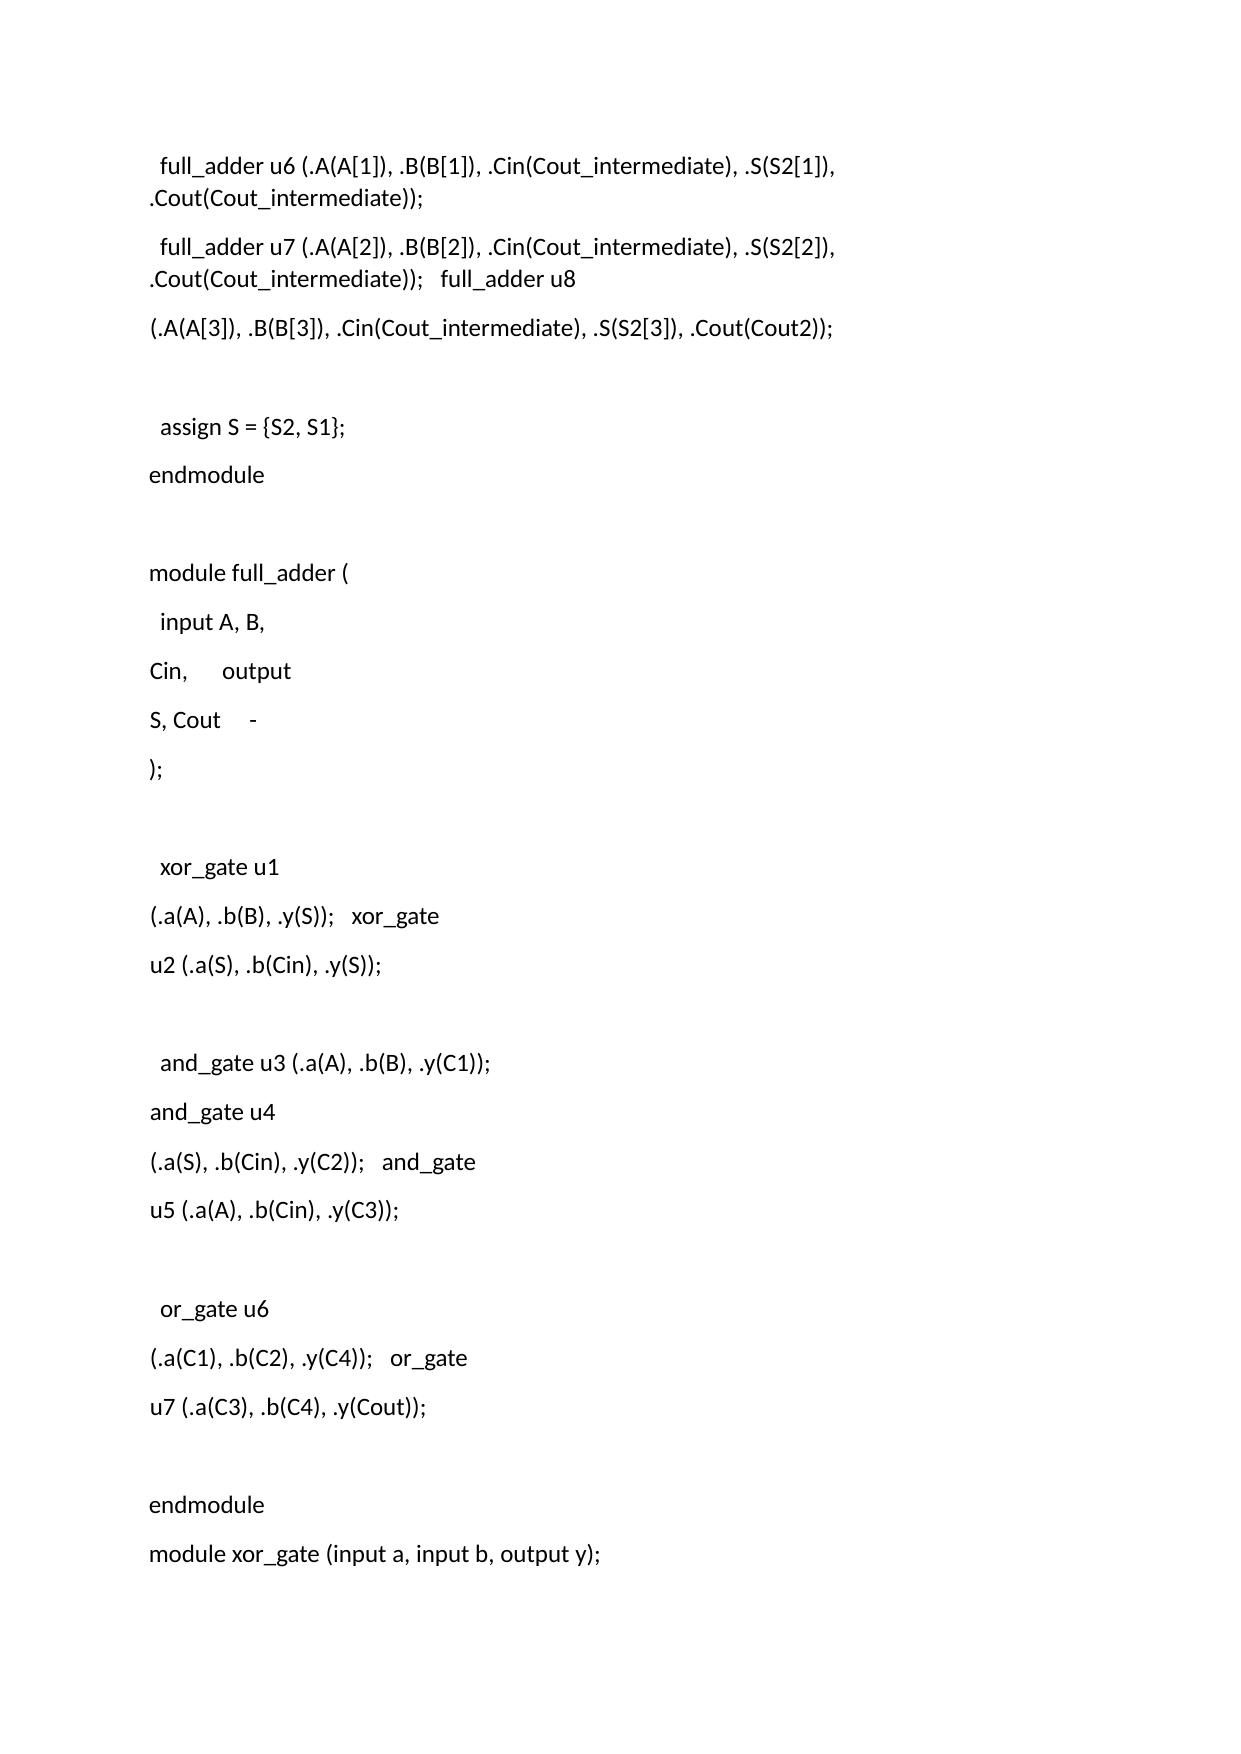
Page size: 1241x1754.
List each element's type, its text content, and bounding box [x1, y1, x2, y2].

text assign S = {S2, S1}; [148, 411, 997, 441]
text endmodule [148, 459, 997, 490]
text xor_gate u1 (.a(A), .b(B), .y(S)); xor_gate u2 (.a(S), .b(Cin), .y(S)); [148, 851, 467, 980]
text input A, B, Cin, output S, Cout - [148, 606, 304, 735]
text module full_adder ( [148, 557, 997, 588]
text full_adder u7 (.A(A[2]), .B(B[2]), .Cin(Cout_intermediate), .S(S2[2]), [148, 231, 997, 262]
text and_gate u3 (.a(A), .b(B), .y(C1)); and_gate u4 (.a(S), .b(Cin), .y(C2)); and_gate u5 (.a(A), .b(Cin), .y(C3)); [148, 1047, 494, 1225]
text module xor_gate (input a, input b, output y); [148, 1538, 997, 1568]
text .Cout(Cout_intermediate)); [148, 182, 997, 213]
text or_gate u6 (.a(C1), .b(C2), .y(C4)); or_gate u7 (.a(C3), .b(C4), .y(Cout)); [148, 1293, 485, 1421]
text full_adder u6 (.A(A[1]), .B(B[1]), .Cin(Cout_intermediate), .S(S2[1]), [148, 150, 997, 181]
text ); [148, 753, 997, 784]
text endmodule [148, 1489, 997, 1519]
text .Cout(Cout_intermediate)); full_adder u8 (.A(A[3]), .B(B[3]), .Cin(Cout_intermediate), .S(S2[3]), .Cout(Cout2)); [148, 263, 888, 343]
